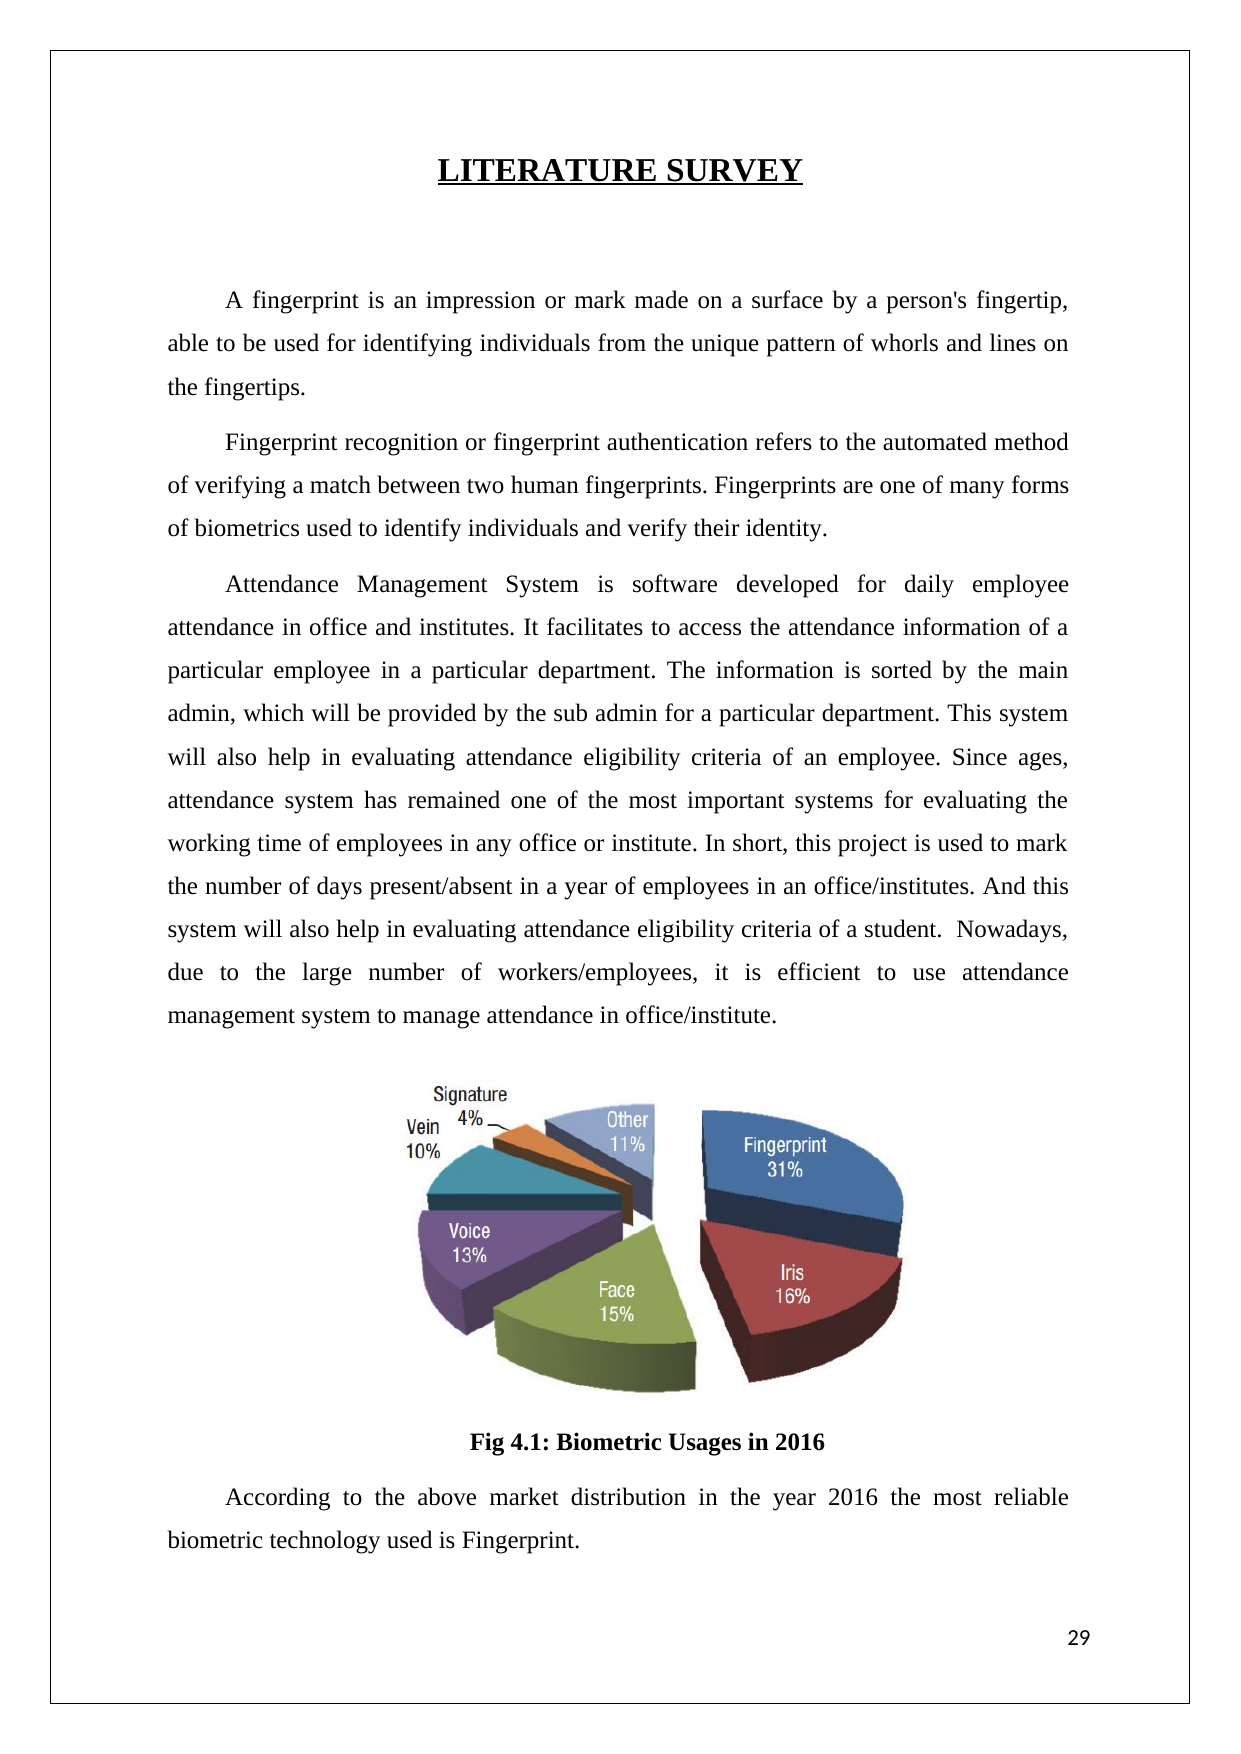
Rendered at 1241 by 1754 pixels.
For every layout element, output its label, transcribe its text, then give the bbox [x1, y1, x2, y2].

text LITERATURE SURVEY [150, 150, 1090, 188]
text Fingerprint recognition or fingerprint authentication refers to the automated method of verifying a match between two human fingerprints. Fingerprints are one of many forms of biometrics used to identify individuals and verify their identity. [167, 427, 1069, 542]
text According to the above market distribution in the year 2016 the most reliable biometric technology used is Fingerprint. [167, 1482, 1069, 1554]
text Fig 4.1: Biometric Usages in 2016 [167, 1427, 1069, 1456]
picture [384, 1056, 911, 1401]
text A fingerprint is an impression or mark made on a surface by a person's fingertip, able to be used for identifying individuals from the unique pattern of whorls and lines on the fingertips. [167, 285, 1069, 400]
text Attendance Management System is software developed for daily employee attendance in office and institutes. It facilitates to access the attendance information of a particular employee in a particular department. The information is sorted by the main admin, which will be provided by the sub admin for a particular department. This system will also help in evaluating attendance eligibility criteria of an employee. Since ages, attendance system has remained one of the most important systems for evaluating the working time of employees in any office or institute. In short, this project is used to mark the number of days present/absent in a year of employees in an office/institutes. And this system will also help in evaluating attendance eligibility criteria of a student. Nowadays, due to the large number of workers/employees, it is efficient to use attendance management system to manage attendance in office/institute. [167, 569, 1069, 1029]
